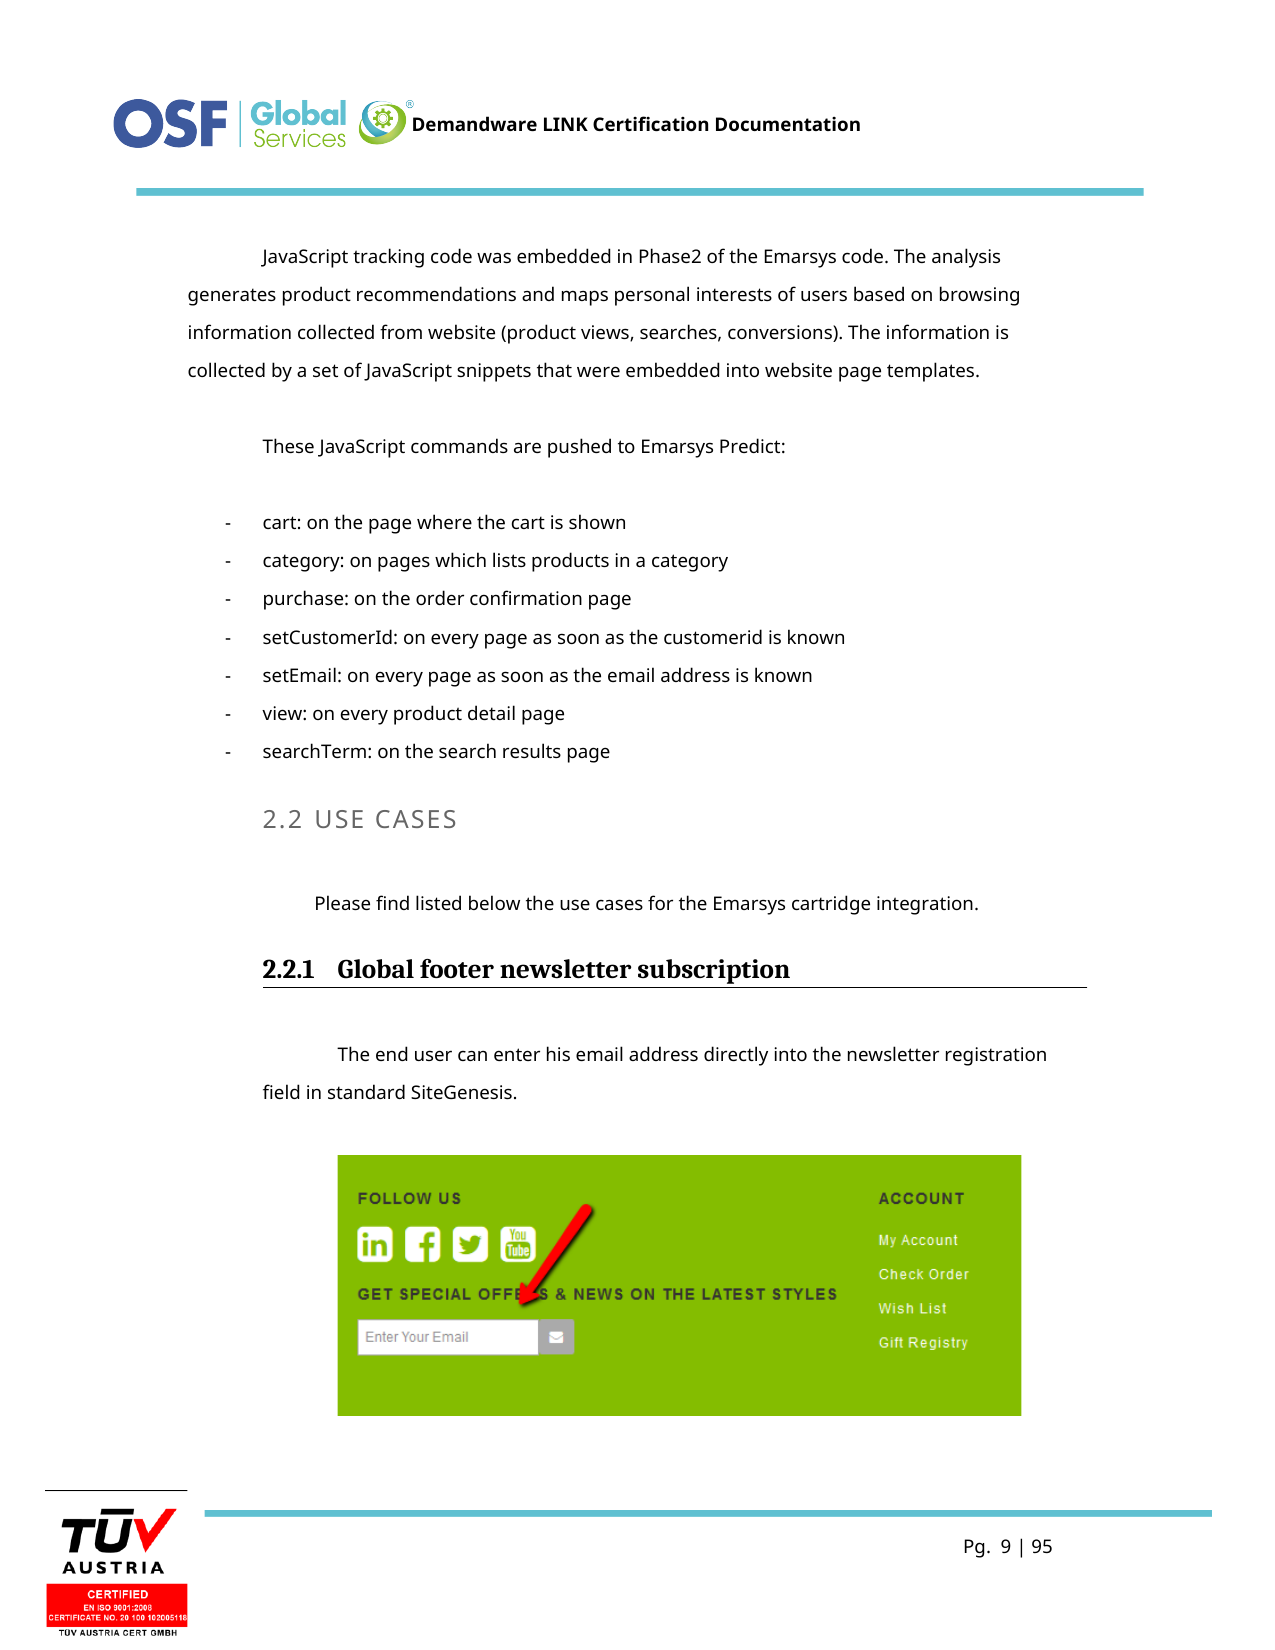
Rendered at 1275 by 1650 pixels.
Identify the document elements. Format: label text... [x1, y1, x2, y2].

list category: on pages which lists products in a category [225, 547, 1087, 573]
picture [337, 1155, 1022, 1416]
list searchTerm: on the search results page [225, 739, 1087, 764]
picture [113, 99, 414, 148]
text Please find listed below the use cases for the Emarsys cartridge integration. [239, 890, 1087, 916]
subtitle Global footer newsletter subscription [262, 954, 1087, 988]
text The end user can enter his email address directly into the newsletter registration field in standard SiteGenesis. [262, 1041, 1087, 1105]
picture [43, 1490, 187, 1634]
text JavaScript tracking code was embedded in Phase2 of the Emarsys code. The analysis generates product recommendations and maps personal interests of users based on browsing information collected from website (product views, searches, conversions). The information is collected by a set of JavaScript snippets that were embedded into website page templates. [187, 243, 1087, 383]
list view: on every product detail page [225, 700, 1087, 726]
text These JavaScript commands are pushed to Emarsys Predict: [187, 433, 1087, 459]
picture [136, 188, 1144, 196]
list cart: on the page where the cart is shown [225, 509, 1087, 535]
picture [204, 1510, 1212, 1517]
list setCustomerId: on every page as soon as the customerid is known [225, 624, 1087, 649]
list setEmail: on every page as soon as the email address is known [225, 662, 1087, 688]
list purchase: on the order confirmation page [225, 586, 1087, 611]
subtitle Use cases [262, 802, 1087, 836]
